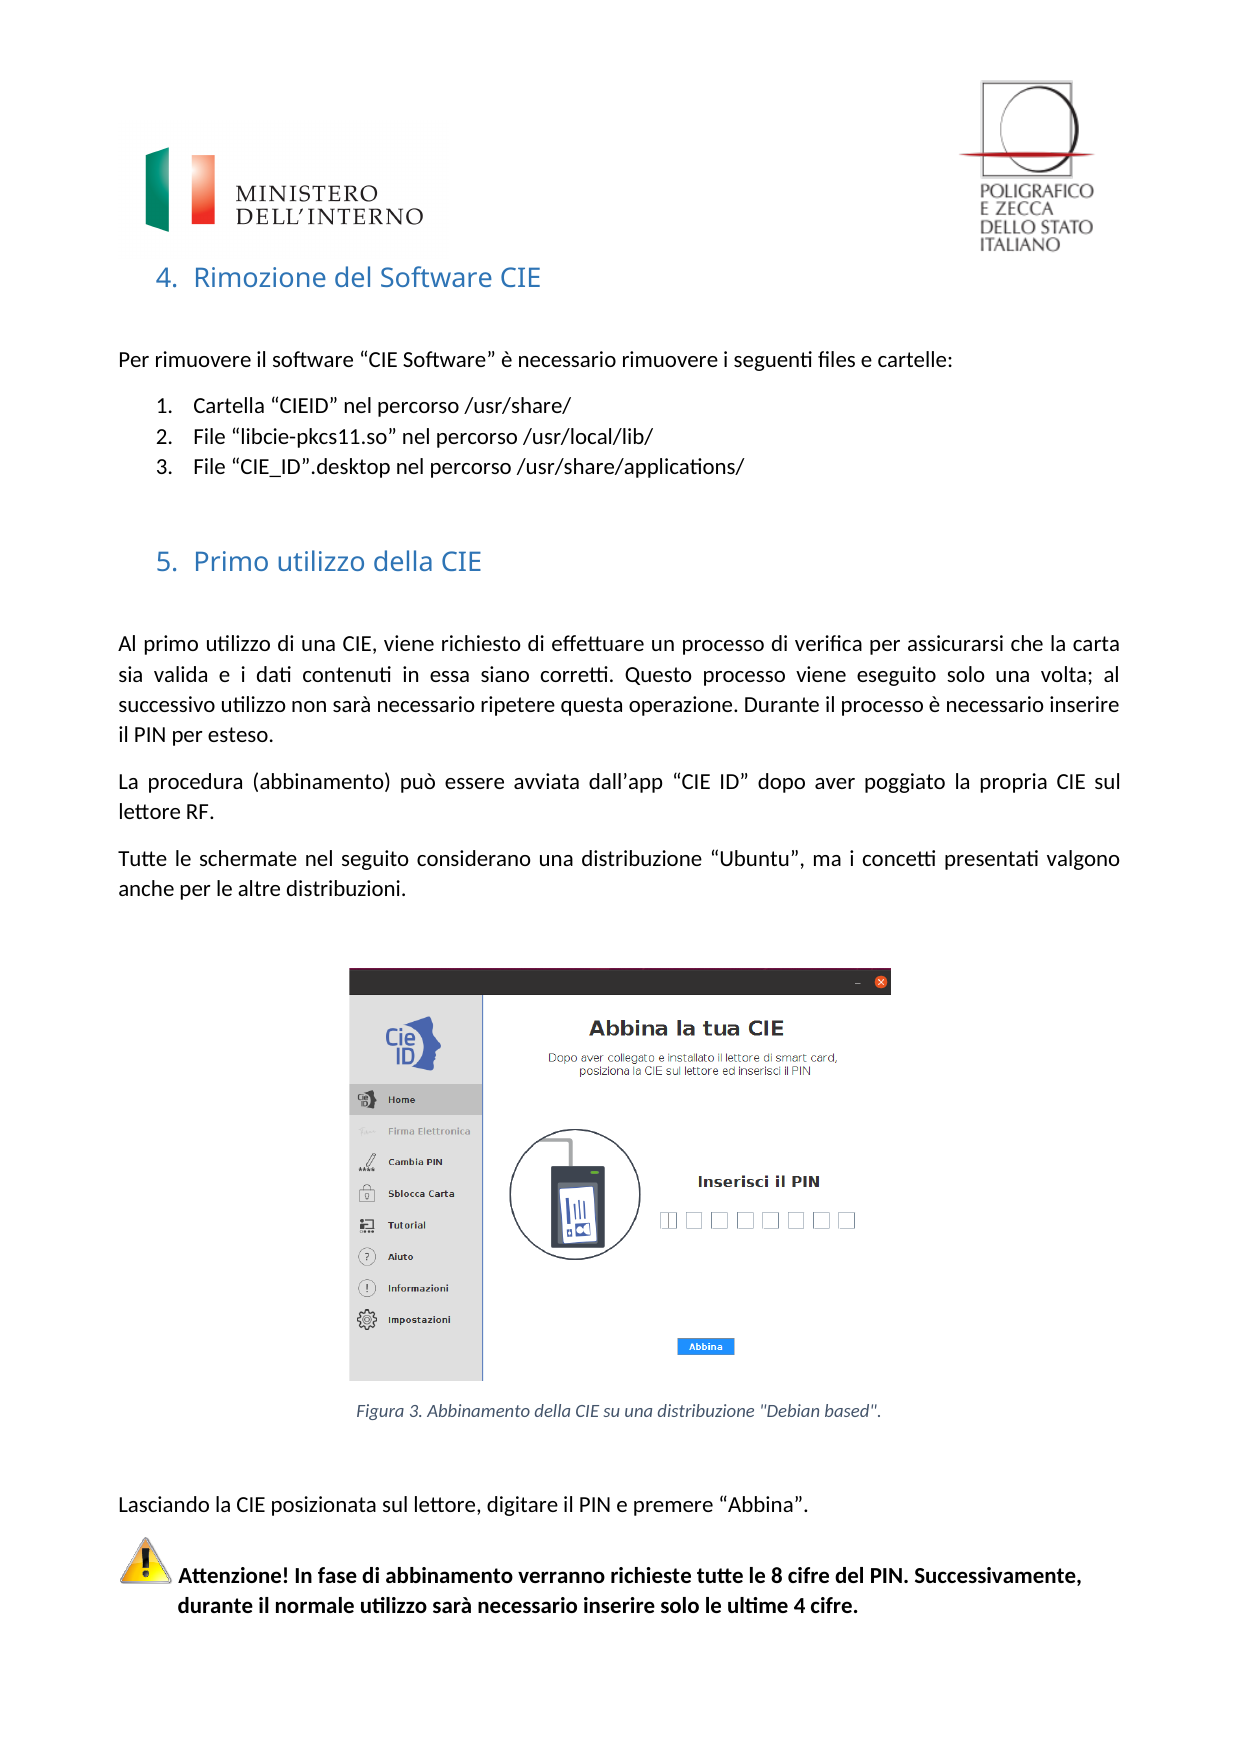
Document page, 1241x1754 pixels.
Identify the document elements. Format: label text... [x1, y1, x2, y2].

picture [349, 968, 891, 1381]
text Attenzione! In fase di abbinamento verranno richieste tutte le 8 cifre del PIN. Successivamente, durante il normale utilizzo sarà necessario inserire solo le ultime 4 cifre. [118, 1537, 1122, 1619]
list File “CIE_ID”.desktop nel percorso /usr/share/applications/ [156, 452, 1122, 480]
picture [118, 1536, 173, 1584]
subtitle Rimozione del Software CIE [156, 258, 1122, 295]
text Per rimuovere il software “CIE Software” è necessario rimuovere i seguenti files e cartelle: [118, 345, 1122, 373]
list File “libcie-pkcs11.so” nel percorso /usr/local/lib/ [156, 422, 1122, 450]
text Al primo utilizzo di una CIE, viene richiesto di effettuare un processo di verifica per assicurarsi che la carta sia valida e i dati contenuti in essa siano corretti. Questo processo viene eseguito solo una volta; al successivo utilizzo non sarà necessario ripetere questa operazione. Durante il processo è necessario inserire il PIN per esteso. [118, 629, 1122, 748]
list Cartella “CIEID” nel percorso /usr/share/ [156, 392, 1122, 420]
text Tutte le schermate nel seguito considerano una distribuzione “Ubuntu”, ma i concetti presentati valgono anche per le altre distribuzioni. [118, 844, 1122, 902]
subtitle Primo utilizzo della CIE [156, 543, 1122, 580]
picture [118, 120, 449, 259]
text Lasciando la CIE posizionata sul lettore, digitare il PIN e premere “Abbina”. [118, 1490, 1122, 1518]
text La procedura (abbinamento) può essere avviata dall’app “CIE ID” dopo aver poggiato la propria CIE sul lettore RF. [118, 767, 1122, 825]
